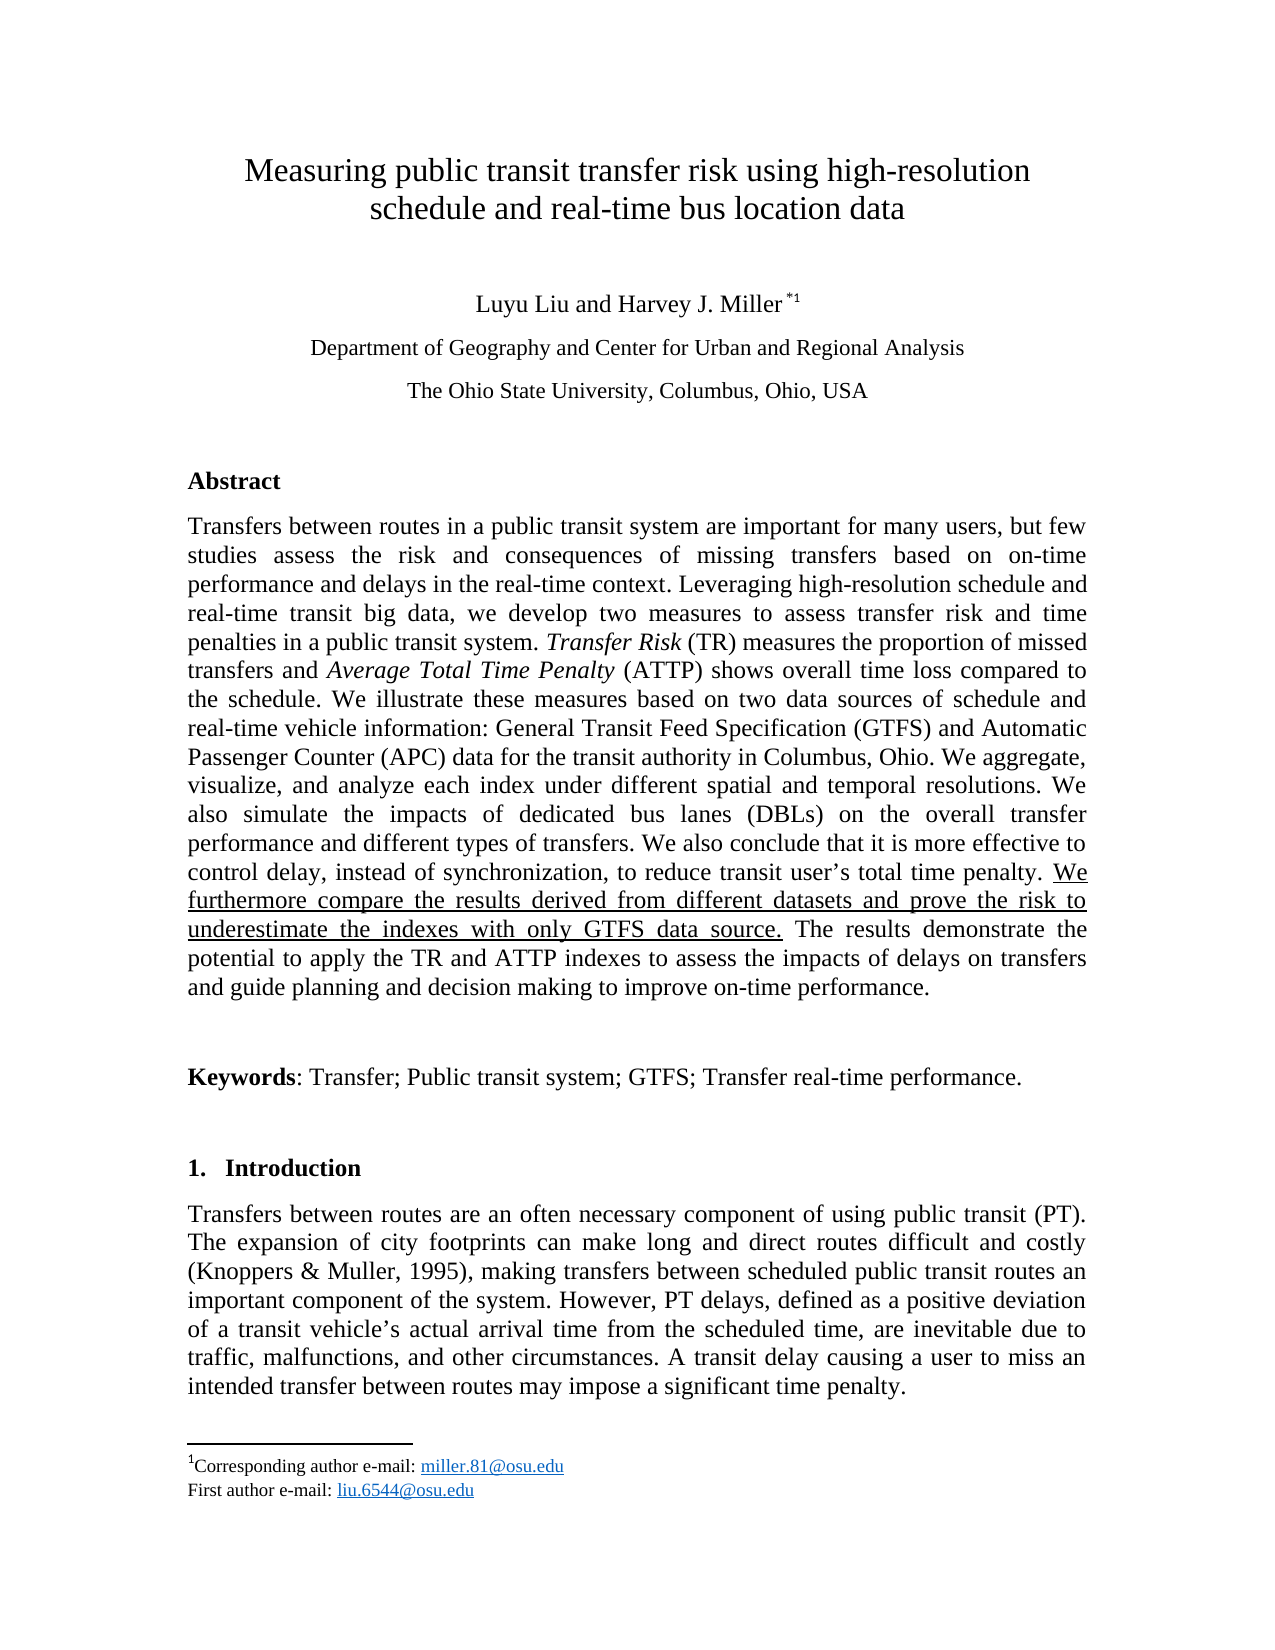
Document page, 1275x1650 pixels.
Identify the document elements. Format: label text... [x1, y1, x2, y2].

text Luyu Liu and Harvey J. Miller * [187, 289, 1087, 318]
text Keywords: Transfer; Public transit system; GTFS; Transfer real-time performance. [187, 1062, 1087, 1091]
text Transfers between routes are an often necessary component of using public transit (PT). The expansion of city footprints can make long and direct routes difficult and costly (Knoppers & Muller, 1995), making transfers between scheduled public transit routes an important component of the system. However, PT delays, defined as a positive deviation of a transit vehicle’s actual arrival time from the scheduled time, are inevitable due to traffic, malfunctions, and other circumstances. A transit delay causing a user to miss an intended transfer between routes may impose a significant time penalty. [187, 1199, 1087, 1400]
text The Ohio State University, Columbus, Ohio, USA [187, 377, 1087, 404]
text Transfers between routes in a public transit system are important for many users, but few studies assess the risk and consequences of missing transfers based on on-time performance and delays in the real-time context. Leveraging high-resolution schedule and real-time transit big data, we develop two measures to assess transfer risk and time penalties in a public transit system. Transfer Risk (TR) measures the proportion of missed transfers and Average Total Time Penalty (ATTP) shows overall time loss compared to the schedule. We illustrate these measures based on two data sources of schedule and real-time vehicle information: General Transit Feed Specification (GTFS) and Automatic Passenger Counter (APC) data for the transit authority in Columbus, Ohio. We aggregate, visualize, and analyze each index under different spatial and temporal resolutions. We also simulate the impacts of dedicated bus lanes (DBLs) on the overall transfer performance and different types of transfers. We also conclude that it is more effective to control delay, instead of synchronization, to reduce transit user’s total time penalty. We furthermore compare the results derived from different datasets and prove the risk to underestimate the indexes with only GTFS data source. The results demonstrate the potential to apply the TR and ATTP indexes to assess the impacts of delays on transfers and guide planning and decision making to improve on-time performance. [187, 511, 1087, 910]
text Abstract [187, 466, 1087, 495]
list Introduction [187, 1153, 1087, 1182]
text Department of Geography and Center for Urban and Regional Analysis [187, 334, 1087, 361]
text Measuring public transit transfer risk using high-resolution schedule and real-time bus location data [187, 150, 1087, 227]
